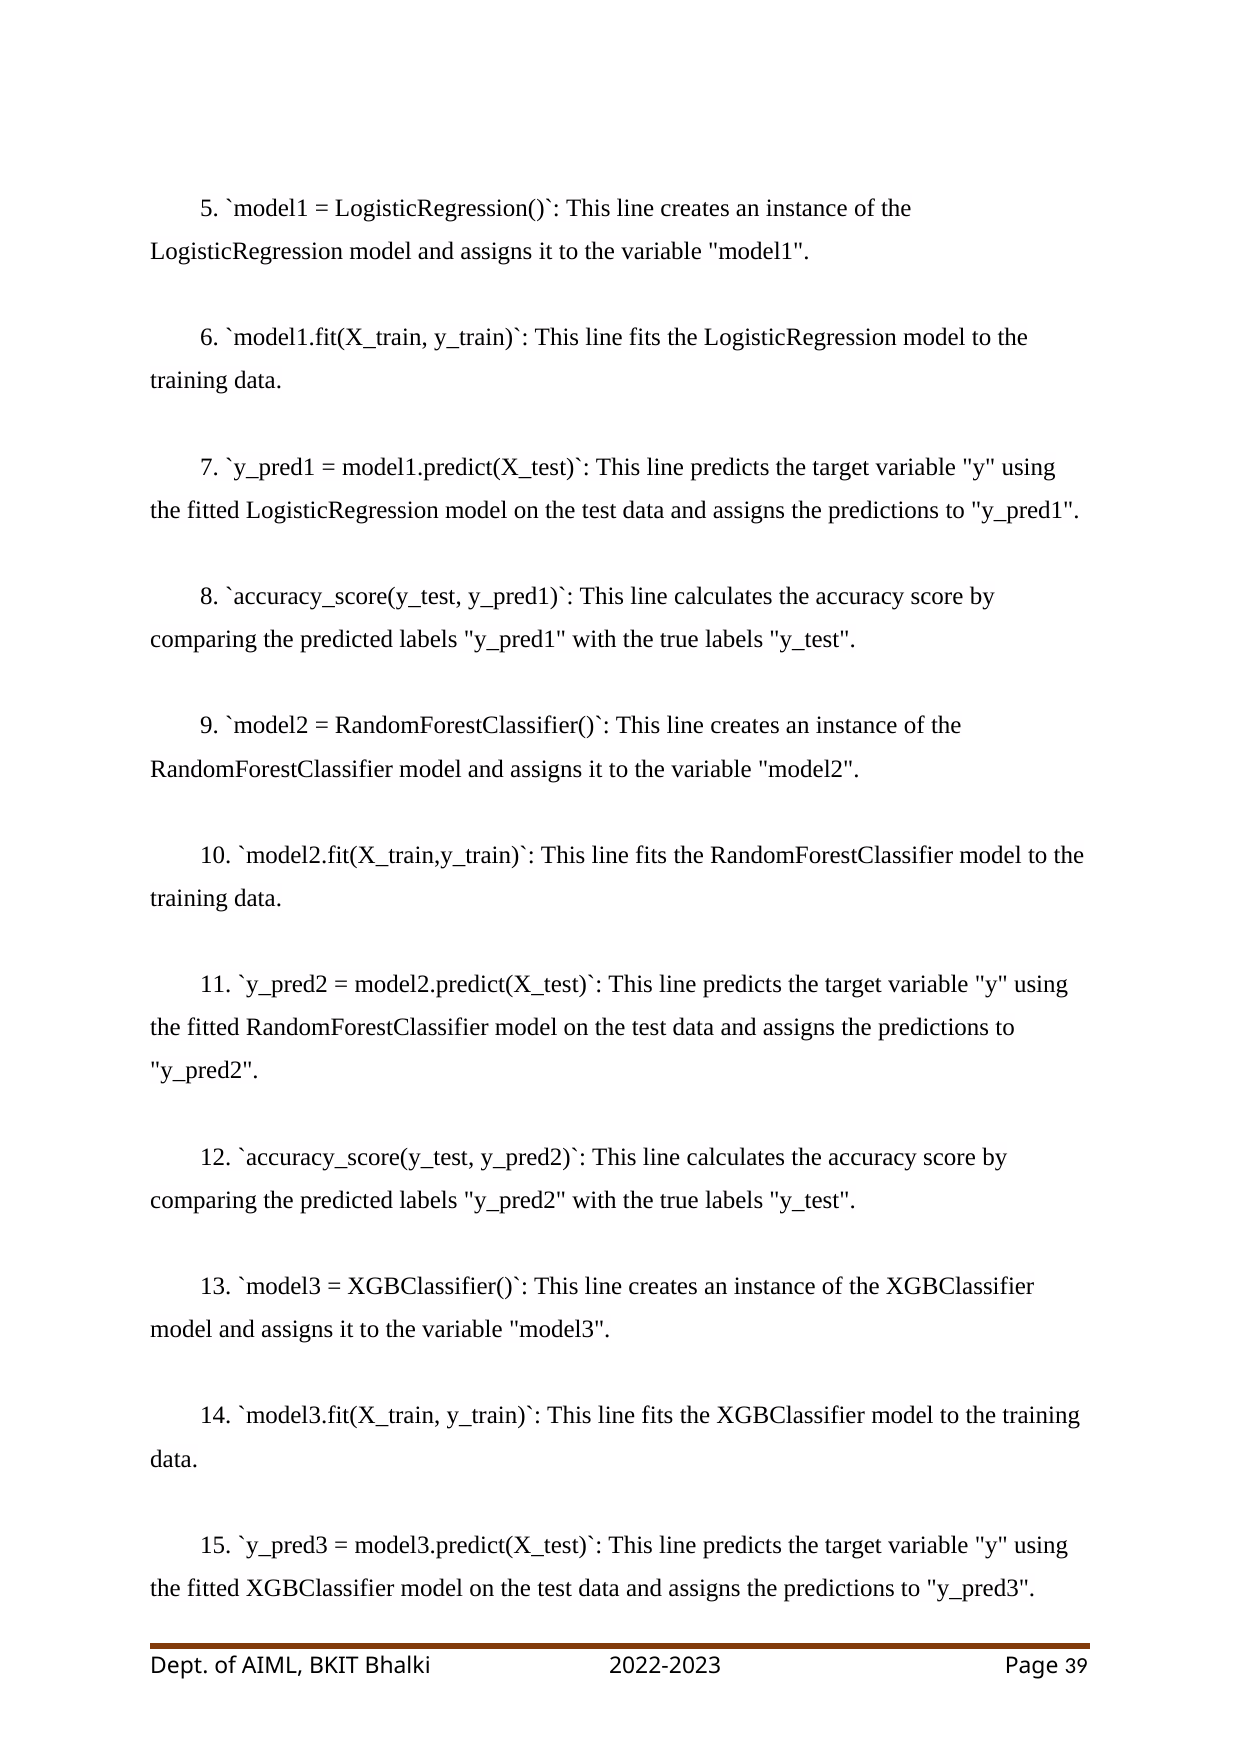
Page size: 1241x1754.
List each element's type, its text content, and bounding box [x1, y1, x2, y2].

text 11. `y_pred2 = model2.predict(X_test)`: This line predicts the target variable "y" using the fitted RandomForestClassifier model on the test data and assigns the predictions to "y_pred2". [150, 969, 1090, 1084]
text 9. `model2 = RandomForestClassifier()`: This line creates an instance of the RandomForestClassifier model and assigns it to the variable "model2". [150, 711, 1090, 782]
text 13. `model3 = XGBClassifier()`: This line creates an instance of the XGBClassifier model and assigns it to the variable "model3". [150, 1271, 1090, 1343]
text 5. `model1 = LogisticRegression()`: This line creates an instance of the LogisticRegression model and assigns it to the variable "model1". [150, 193, 1090, 265]
text 8. `accuracy_score(y_test, y_pred1)`: This line calculates the accuracy score by comparing the predicted labels "y_pred1" with the true labels "y_test". [150, 581, 1090, 653]
text 14. `model3.fit(X_train, y_train)`: This line fits the XGBClassifier model to the training data. [150, 1401, 1090, 1472]
text 10. `model2.fit(X_train,y_train)`: This line fits the RandomForestClassifier model to the training data. [150, 840, 1090, 912]
text 12. `accuracy_score(y_test, y_pred2)`: This line calculates the accuracy score by comparing the predicted labels "y_pred2" with the true labels "y_test". [150, 1142, 1090, 1214]
text 7. `y_pred1 = model1.predict(X_test)`: This line predicts the target variable "y" using the fitted LogisticRegression model on the test data and assigns the predictions to "y_pred1". [150, 452, 1090, 524]
text 6. `model1.fit(X_train, y_train)`: This line fits the LogisticRegression model to the training data. [150, 322, 1090, 394]
text 15. `y_pred3 = model3.predict(X_test)`: This line predicts the target variable "y" using the fitted XGBClassifier model on the test data and assigns the predictions to "y_pred3". [150, 1530, 1090, 1602]
